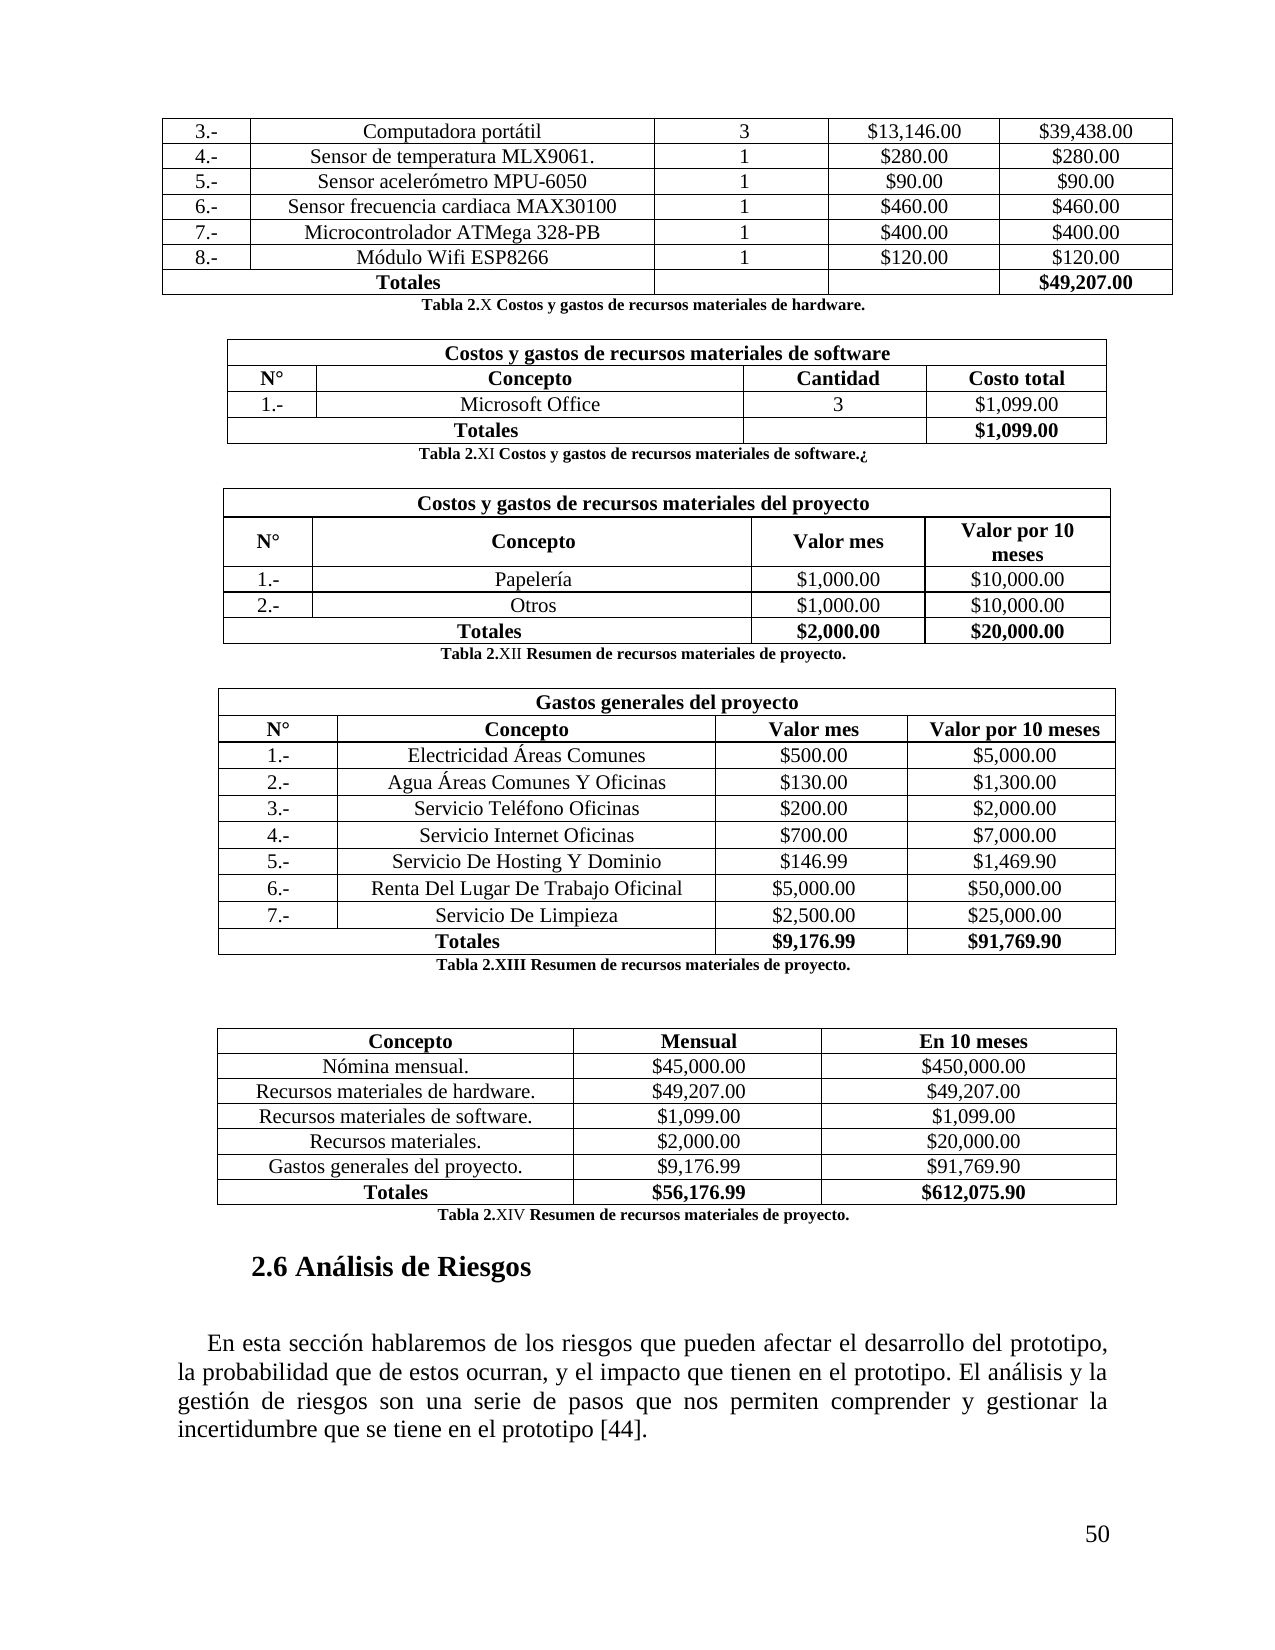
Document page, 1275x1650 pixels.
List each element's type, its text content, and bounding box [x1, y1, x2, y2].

table_cell N° [224, 518, 312, 566]
table_cell $280.00 [829, 144, 999, 168]
table_cell $146.99 [716, 849, 907, 874]
table_cell Totales [218, 1180, 573, 1204]
table_cell 2.- [219, 769, 337, 794]
table_cell $90.00 [829, 169, 999, 193]
table_cell Renta Del Lugar De Trabajo Oficinal [338, 875, 715, 901]
table_cell Servicio De Hosting Y Dominio [338, 849, 715, 874]
table_cell $2,500.00 [716, 902, 907, 927]
table_cell $1,000.00 [752, 593, 924, 617]
table_cell Totales [163, 270, 654, 294]
table_cell 4.- [219, 822, 337, 848]
table_header Gastos generales del proyecto [219, 689, 1115, 715]
table_cell 3.- [219, 796, 337, 821]
table_cell 4.- [163, 144, 250, 168]
table_cell Valor mes [752, 518, 924, 566]
table_cell $5,000.00 [908, 743, 1115, 768]
text Tabla 2 Costos y gastos de recursos materiales de software. [177, 443, 1109, 463]
table_cell $9,176.99 [716, 929, 907, 954]
table_cell 1.- [219, 743, 337, 768]
table_cell [744, 418, 926, 442]
table_cell N° [228, 366, 316, 391]
table_cell $2,000.00 [908, 796, 1115, 821]
table_cell $1,099.00 [927, 392, 1106, 417]
table_cell Recursos materiales. [218, 1129, 573, 1153]
table_cell 1 [655, 144, 828, 168]
table_cell $700.00 [716, 822, 907, 848]
table_cell $56,176.99 [574, 1180, 821, 1204]
table_cell $49,207.00 [574, 1079, 821, 1103]
table_cell [655, 270, 828, 294]
table_cell Agua Áreas Comunes Y Oficinas [338, 769, 715, 794]
text Tabla 2. Costos y gastos de recursos materiales de hardware. [177, 295, 1109, 314]
table_cell $91,769.90 [908, 929, 1115, 954]
table_cell 1.- [224, 567, 312, 591]
table_cell Servicio De Limpieza [338, 902, 715, 927]
table_cell $45,000.00 [574, 1054, 821, 1078]
table_cell $1,099.00 [822, 1104, 1116, 1128]
table_cell 5.- [163, 169, 250, 193]
table_cell 5.- [219, 849, 337, 874]
table_cell 2.- [224, 593, 312, 617]
table_cell $20,000.00 [822, 1129, 1116, 1153]
text Tabla 2. Resumen de recursos materiales de proyecto. [177, 644, 1109, 663]
table_cell $7,000.00 [908, 822, 1115, 848]
table_cell Recursos materiales de hardware. [218, 1079, 573, 1103]
table_cell $13,146.00 [829, 119, 999, 143]
table_cell 1 [655, 195, 828, 218]
table_cell 3 [744, 392, 926, 417]
table_cell $25,000.00 [908, 902, 1115, 927]
table_cell Costo total [927, 366, 1106, 391]
table_cell 1 [655, 169, 828, 193]
table_cell $2,000.00 [752, 618, 924, 643]
table_cell Concepto [338, 716, 715, 741]
table_cell $1,000.00 [752, 567, 924, 591]
table_cell $1,300.00 [908, 769, 1115, 794]
table_cell Otros [313, 593, 751, 617]
table_cell Nómina mensual. [218, 1054, 573, 1078]
table_cell $10,000.00 [926, 567, 1110, 591]
table_header En 10 meses [822, 1029, 1116, 1053]
table_cell 6.- [163, 195, 250, 218]
table_cell Computadora portátil [251, 119, 654, 143]
table_cell $91,769.90 [822, 1155, 1116, 1178]
table_cell 3 [655, 119, 828, 143]
table_cell $130.00 [716, 769, 907, 794]
table_cell 7.- [163, 220, 250, 244]
table_cell 3.- [163, 119, 250, 143]
table_cell Cantidad [744, 366, 926, 391]
table_cell $120.00 [1000, 245, 1172, 269]
table_cell Recursos materiales de software. [218, 1104, 573, 1128]
table_cell $50,000.00 [908, 875, 1115, 901]
table_cell Sensor acelerómetro MPU-6050 [251, 169, 654, 193]
text Tabla 2. Resumen de recursos materiales de proyecto. [177, 1205, 1109, 1224]
table_cell $400.00 [829, 220, 999, 244]
table_cell $400.00 [1000, 220, 1172, 244]
text En esta sección hablaremos de los riesgos que pueden afectar el desarrollo del prototipo, la probabilidad que de estos ocurran, y el impacto que tienen en el prototipo. El análisis y la gestión de riesgos son una serie de pasos que nos permiten comprender y gestionar la incertidumbre que se tiene en el prototipo [44]. [177, 1328, 1109, 1443]
table_cell $20,000.00 [926, 618, 1110, 643]
table_cell $1,469.90 [908, 849, 1115, 874]
table_cell Electricidad Áreas Comunes [338, 743, 715, 768]
table_cell $460.00 [1000, 195, 1172, 218]
table_cell Totales [219, 929, 715, 954]
table_header Costos y gastos de recursos materiales de software [228, 340, 1106, 365]
subtitle 2.6 Análisis de Riesgos [251, 1249, 1109, 1282]
table_cell $500.00 [716, 743, 907, 768]
table_cell 8.- [163, 245, 250, 269]
table_cell $90.00 [1000, 169, 1172, 193]
table_cell Valor por 10 meses [908, 716, 1115, 741]
table_cell $49,207.00 [822, 1079, 1116, 1103]
table_cell 1 [655, 245, 828, 269]
table_cell Papelería [313, 567, 751, 591]
table_cell $9,176.99 [574, 1155, 821, 1178]
table_cell Servicio Teléfono Oficinas [338, 796, 715, 821]
text Tabla 2. Resumen de recursos materiales de proyecto. [177, 955, 1109, 974]
table_cell $39,438.00 [1000, 119, 1172, 143]
table_cell $2,000.00 [574, 1129, 821, 1153]
table_header Mensual [574, 1029, 821, 1053]
table_header Costos y gastos de recursos materiales del proyecto [224, 489, 1110, 516]
table_cell 1 [655, 220, 828, 244]
table_cell $1,099.00 [574, 1104, 821, 1128]
table_cell Valor por 10 meses [926, 518, 1110, 566]
table_cell Microcontrolador ATMega 328-PB [251, 220, 654, 244]
table_cell $5,000.00 [716, 875, 907, 901]
table_cell $200.00 [716, 796, 907, 821]
table_cell N° [219, 716, 337, 741]
table_header Concepto [218, 1029, 573, 1053]
table_cell Valor mes [716, 716, 907, 741]
table_cell $450,000.00 [822, 1054, 1116, 1078]
table_cell Módulo Wifi ESP8266 [251, 245, 654, 269]
table_cell $460.00 [829, 195, 999, 218]
table_cell $120.00 [829, 245, 999, 269]
table_cell $10,000.00 [926, 593, 1110, 617]
table_cell Concepto [317, 366, 743, 391]
table_cell Totales [224, 618, 751, 643]
table_cell 7.- [219, 902, 337, 927]
table_cell Totales [228, 418, 743, 442]
table_cell Servicio Internet Oficinas [338, 822, 715, 848]
table_cell $49,207.00 [1000, 270, 1172, 294]
table_cell Concepto [313, 518, 751, 566]
table_cell $280.00 [1000, 144, 1172, 168]
table_cell $612,075.90 [822, 1180, 1116, 1204]
table_cell $1,099.00 [927, 418, 1106, 442]
table_cell Sensor de temperatura MLX9061. [251, 144, 654, 168]
table_cell 1.- [228, 392, 316, 417]
table_cell Sensor frecuencia cardiaca MAX30100 [251, 195, 654, 218]
table_cell [829, 270, 999, 294]
table_cell 6.- [219, 875, 337, 901]
table_cell Gastos generales del proyecto. [218, 1155, 573, 1178]
table_cell Microsoft Office [317, 392, 743, 417]
